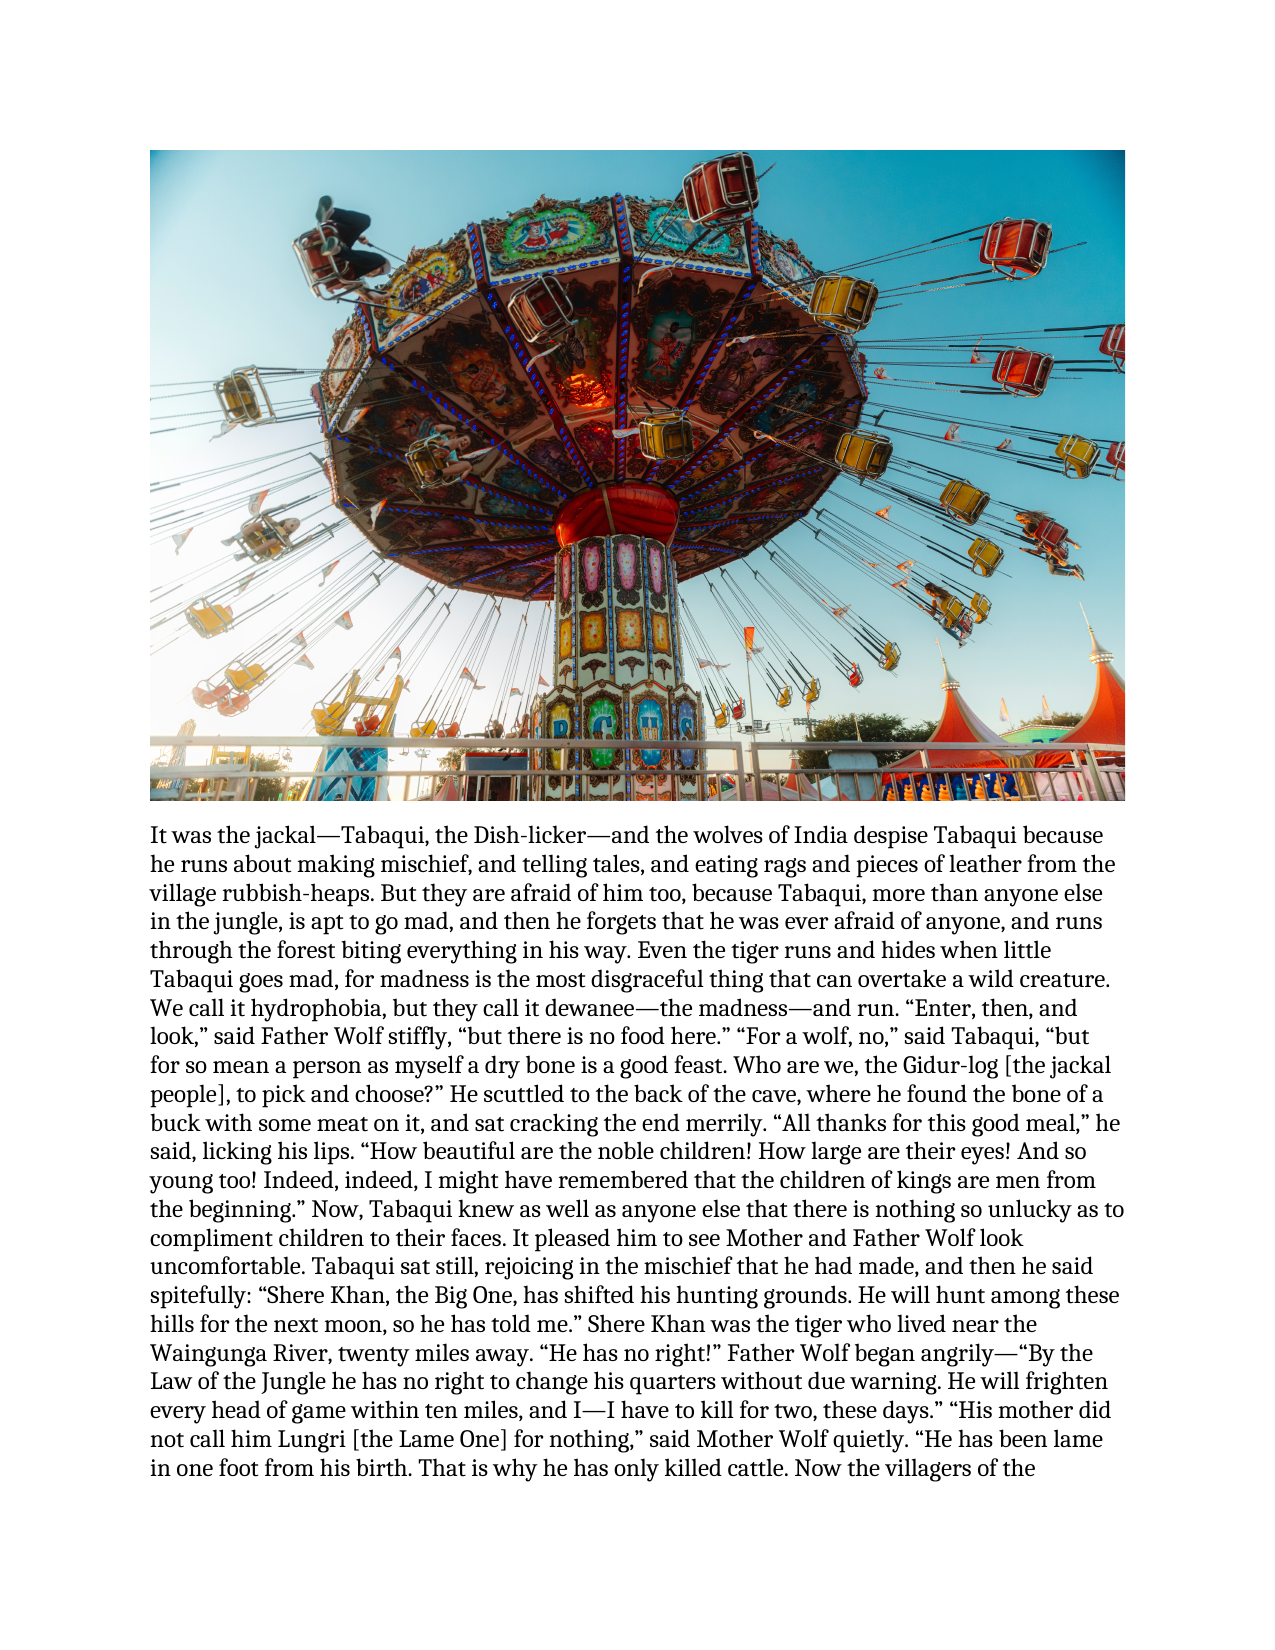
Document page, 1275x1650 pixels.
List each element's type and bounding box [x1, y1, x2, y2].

picture [150, 150, 1125, 801]
text [150, 821, 1125, 1482]
